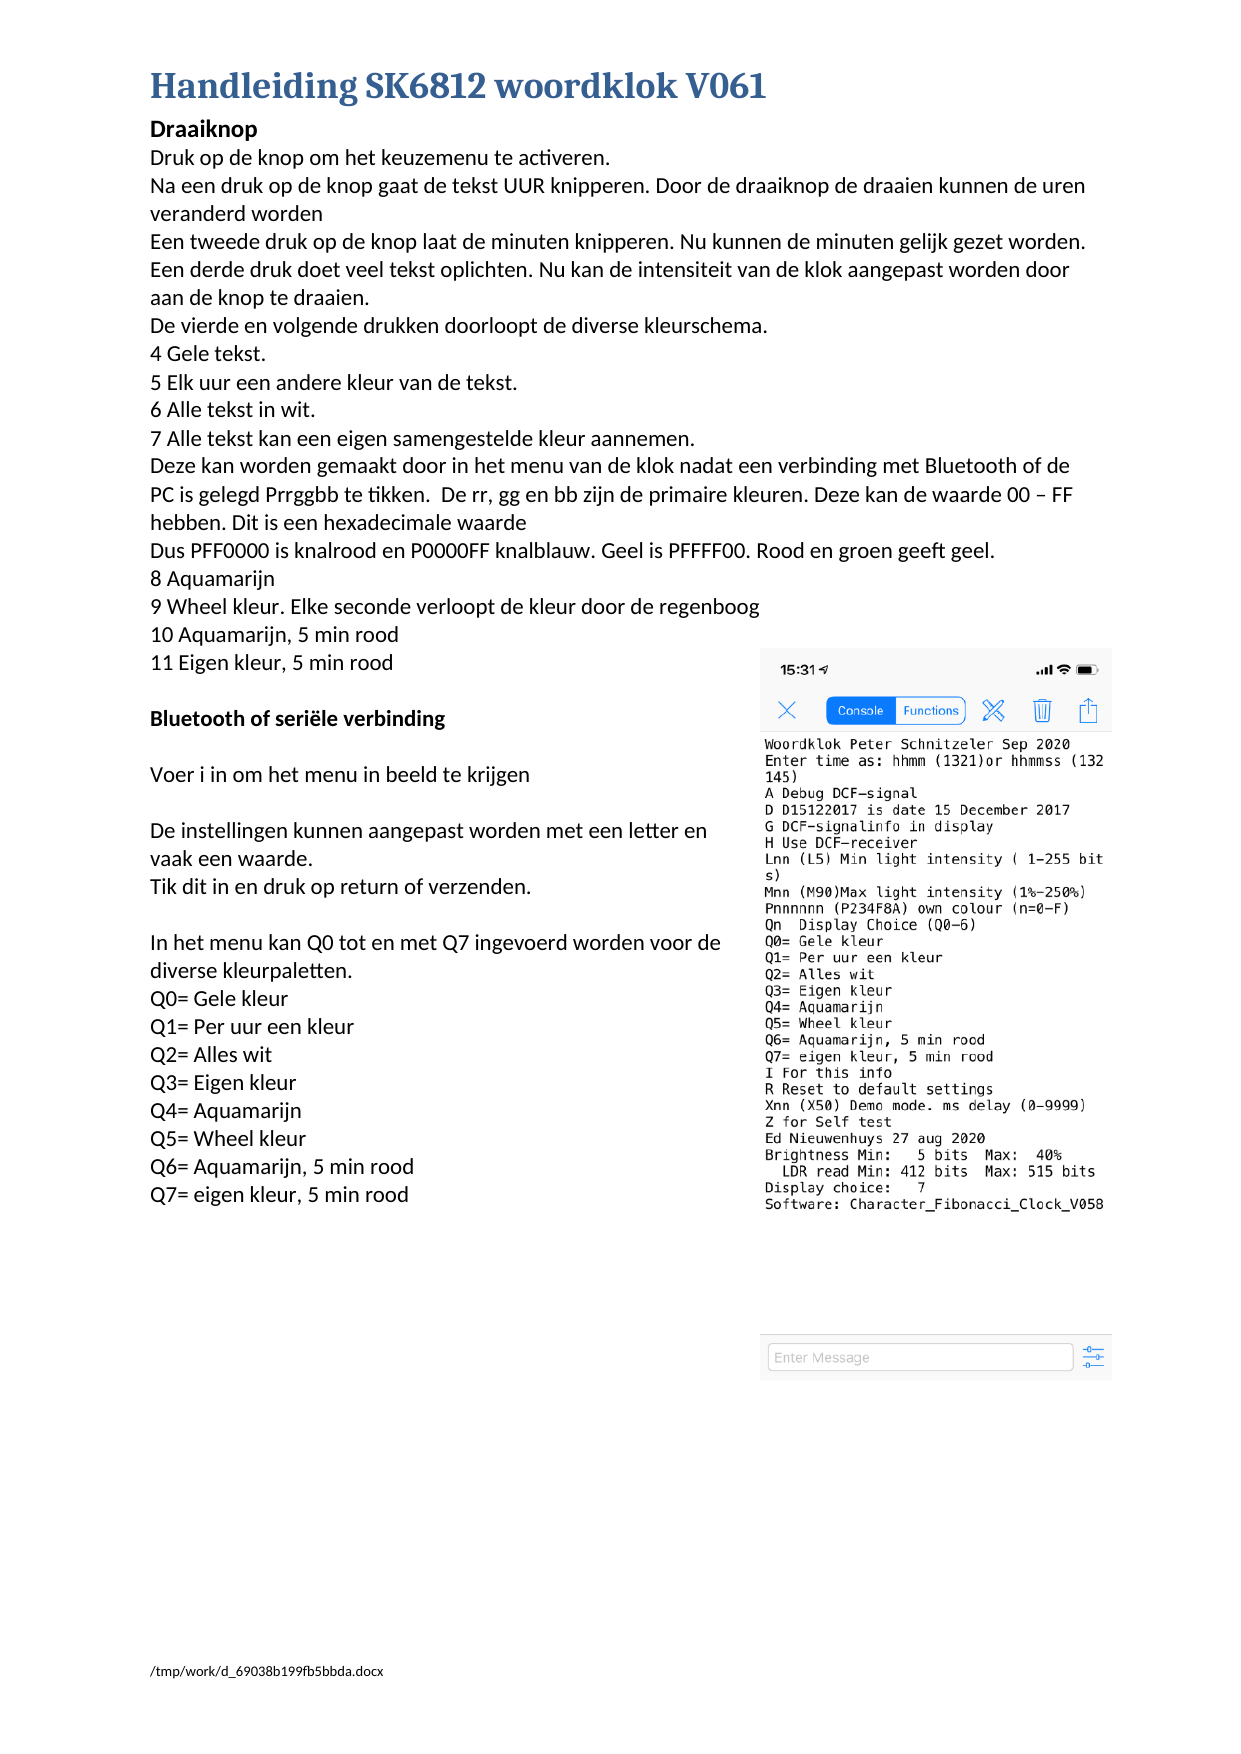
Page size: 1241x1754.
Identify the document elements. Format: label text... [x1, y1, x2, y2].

picture [760, 646, 1137, 1395]
text Druk op de knop om het keuzemenu te activeren. [150, 143, 1090, 171]
text Draaiknop [150, 113, 1090, 143]
text Q2= Alles wit [150, 1040, 760, 1068]
text Q4= Aquamarijn [150, 1096, 760, 1124]
text 10 Aquamarijn, 5 min rood [150, 620, 1090, 648]
text 8 Aquamarijn [150, 564, 1090, 592]
text Q7= eigen kleur, 5 min rood [150, 1180, 760, 1208]
text Dus PFF0000 is knalrood en P0000FF knalblauw. Geel is PFFFF00. Rood en groen geeft geel. [150, 536, 1090, 564]
text Deze kan worden gemaakt door in het menu van de klok nadat een verbinding met Bluetooth of de PC is gelegd Prrggbb te tikken. De rr, gg en bb zijn de primaire kleuren. Deze kan de waarde 00 – FF hebben. Dit is een hexadecimale waarde [150, 452, 1090, 536]
text Bluetooth of seriële verbinding [150, 704, 760, 732]
text Na een druk op de knop gaat de tekst UUR knipperen. Door de draaiknop de draaien kunnen de uren veranderd worden [150, 171, 1090, 227]
text 11 Eigen kleur, 5 min rood [150, 648, 760, 704]
text Q6= Aquamarijn, 5 min rood [150, 1152, 760, 1180]
text De vierde en volgende drukken doorloopt de diverse kleurschema. [150, 312, 1090, 339]
text 5 Elk uur een andere kleur van de tekst. [150, 368, 1090, 396]
text 7 Alle tekst kan een eigen samengestelde kleur aannemen. [150, 424, 1090, 452]
text 9 Wheel kleur. Elke seconde verloopt de kleur door de regenboog [150, 592, 1090, 620]
text Tik dit in en druk op return of verzenden. [150, 872, 760, 900]
text Een tweede druk op de knop laat de minuten knipperen. Nu kunnen de minuten gelijk gezet worden. [150, 227, 1090, 256]
text Q1= Per uur een kleur [150, 1012, 760, 1040]
text Q5= Wheel kleur [150, 1124, 760, 1152]
text In het menu kan Q0 tot en met Q7 ingevoerd worden voor de diverse kleurpaletten. [150, 928, 760, 984]
text 4 Gele tekst. [150, 339, 1090, 368]
text Een derde druk doet veel tekst oplichten. Nu kan de intensiteit van de klok aangepast worden door aan de knop te draaien. [150, 256, 1090, 312]
text 6 Alle tekst in wit. [150, 396, 1090, 424]
text Q3= Eigen kleur [150, 1068, 760, 1096]
text Voer i in om het menu in beeld te krijgen [150, 760, 760, 788]
text De instellingen kunnen aangepast worden met een letter en vaak een waarde. [150, 816, 760, 872]
text Q0= Gele kleur [150, 984, 760, 1012]
